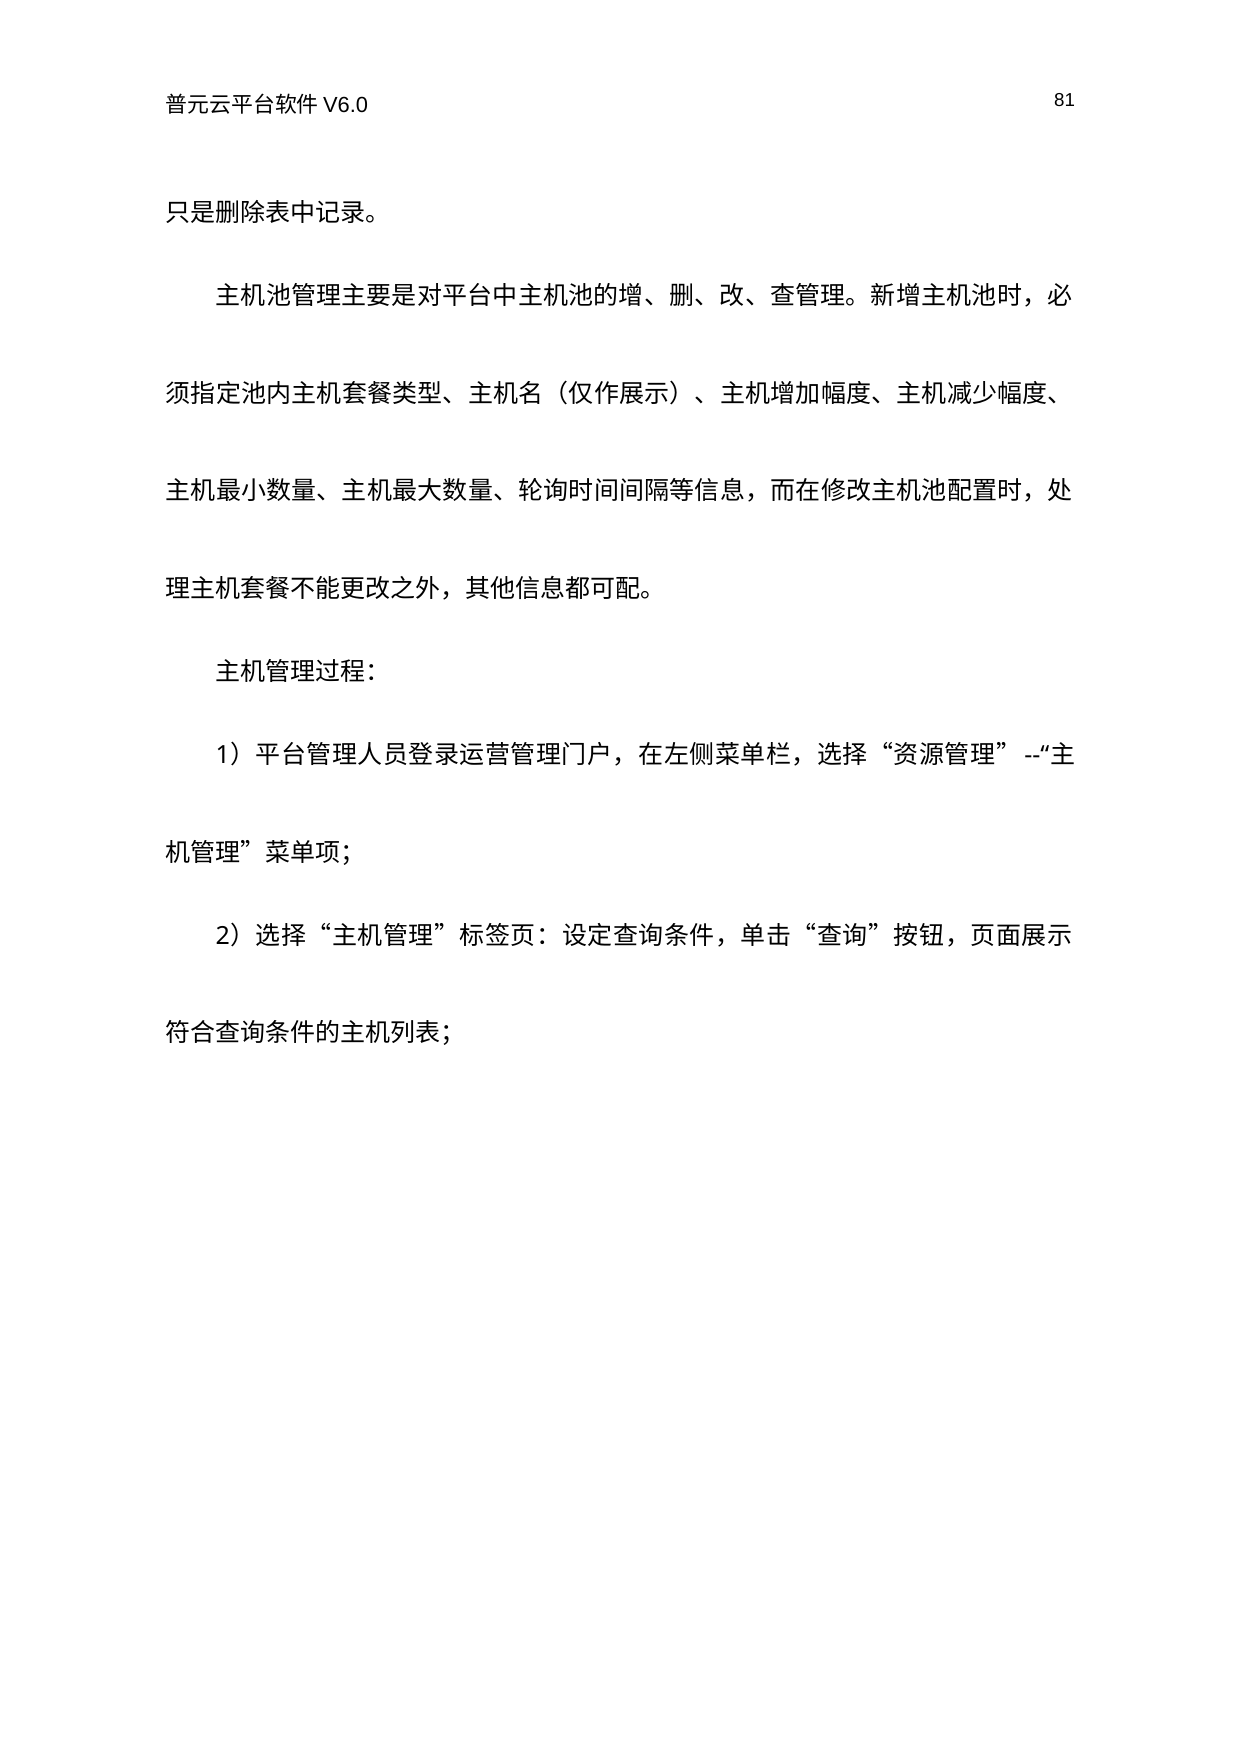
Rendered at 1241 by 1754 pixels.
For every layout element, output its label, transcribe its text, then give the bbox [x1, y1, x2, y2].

text 主机管理过程： [165, 637, 1075, 702]
text 主机池管理主要是对平台中主机池的增、删、改、查管理。新增主机池时，必须指定池内主机套餐类型、主机名（仅作展示）、主机增加幅度、主机减少幅度、主机最小数量、主机最大数量、轮询时间间隔等信息，而在修改主机池配置时，处理主机套餐不能更改之外，其他信息都可配。 [165, 261, 1075, 619]
text 1）平台管理人员登录运营管理门户，在左侧菜单栏，选择“资源管理”--“主机管理”菜单项； [165, 720, 1075, 883]
text 2）选择“主机管理”标签页：设定查询条件，单击“查询”按钮，页面展示符合查询条件的主机列表； [165, 901, 1075, 1063]
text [165, 178, 1075, 243]
